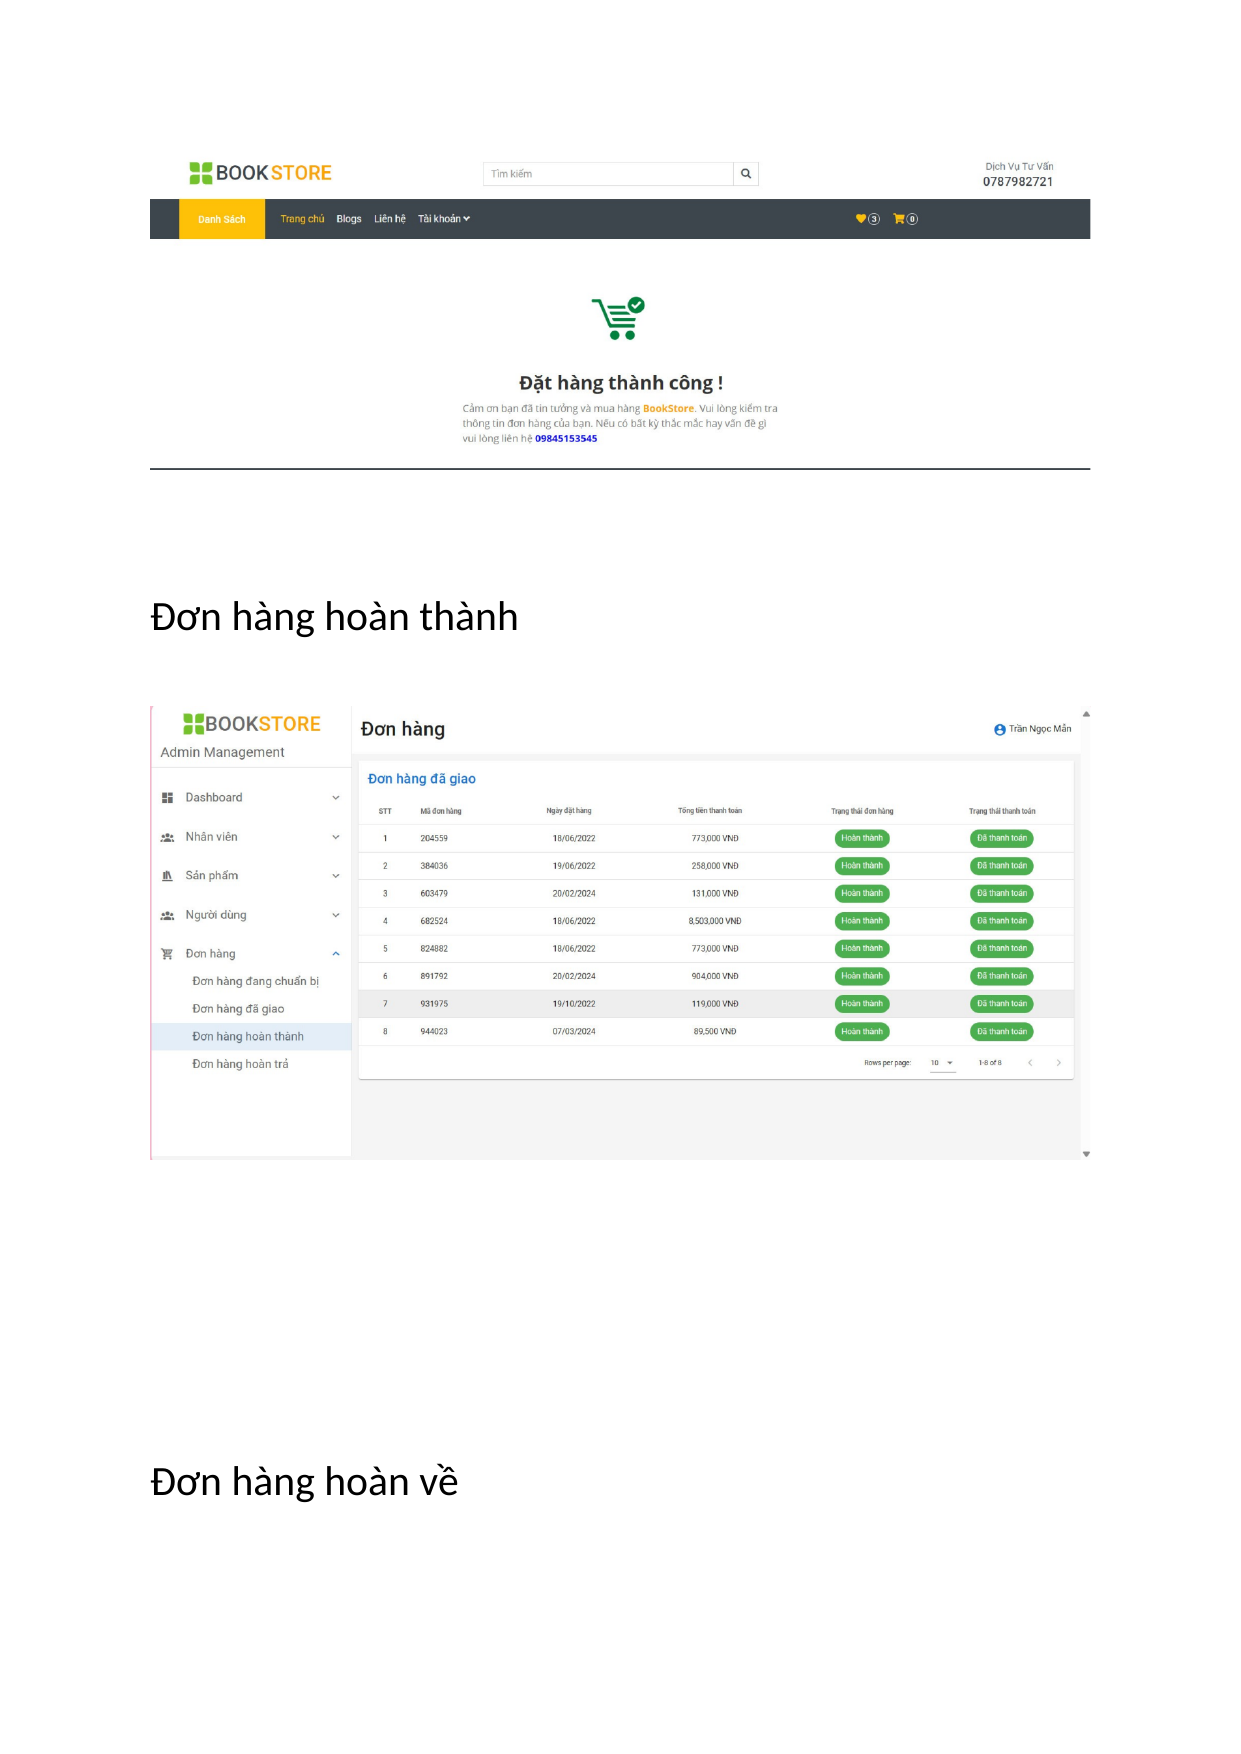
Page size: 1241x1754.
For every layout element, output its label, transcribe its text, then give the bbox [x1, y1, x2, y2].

picture [150, 150, 1091, 470]
text Đơn hàng hoàn thành [150, 590, 1090, 641]
text Đơn hàng hoàn về [150, 1455, 1090, 1506]
picture [150, 706, 1091, 1160]
